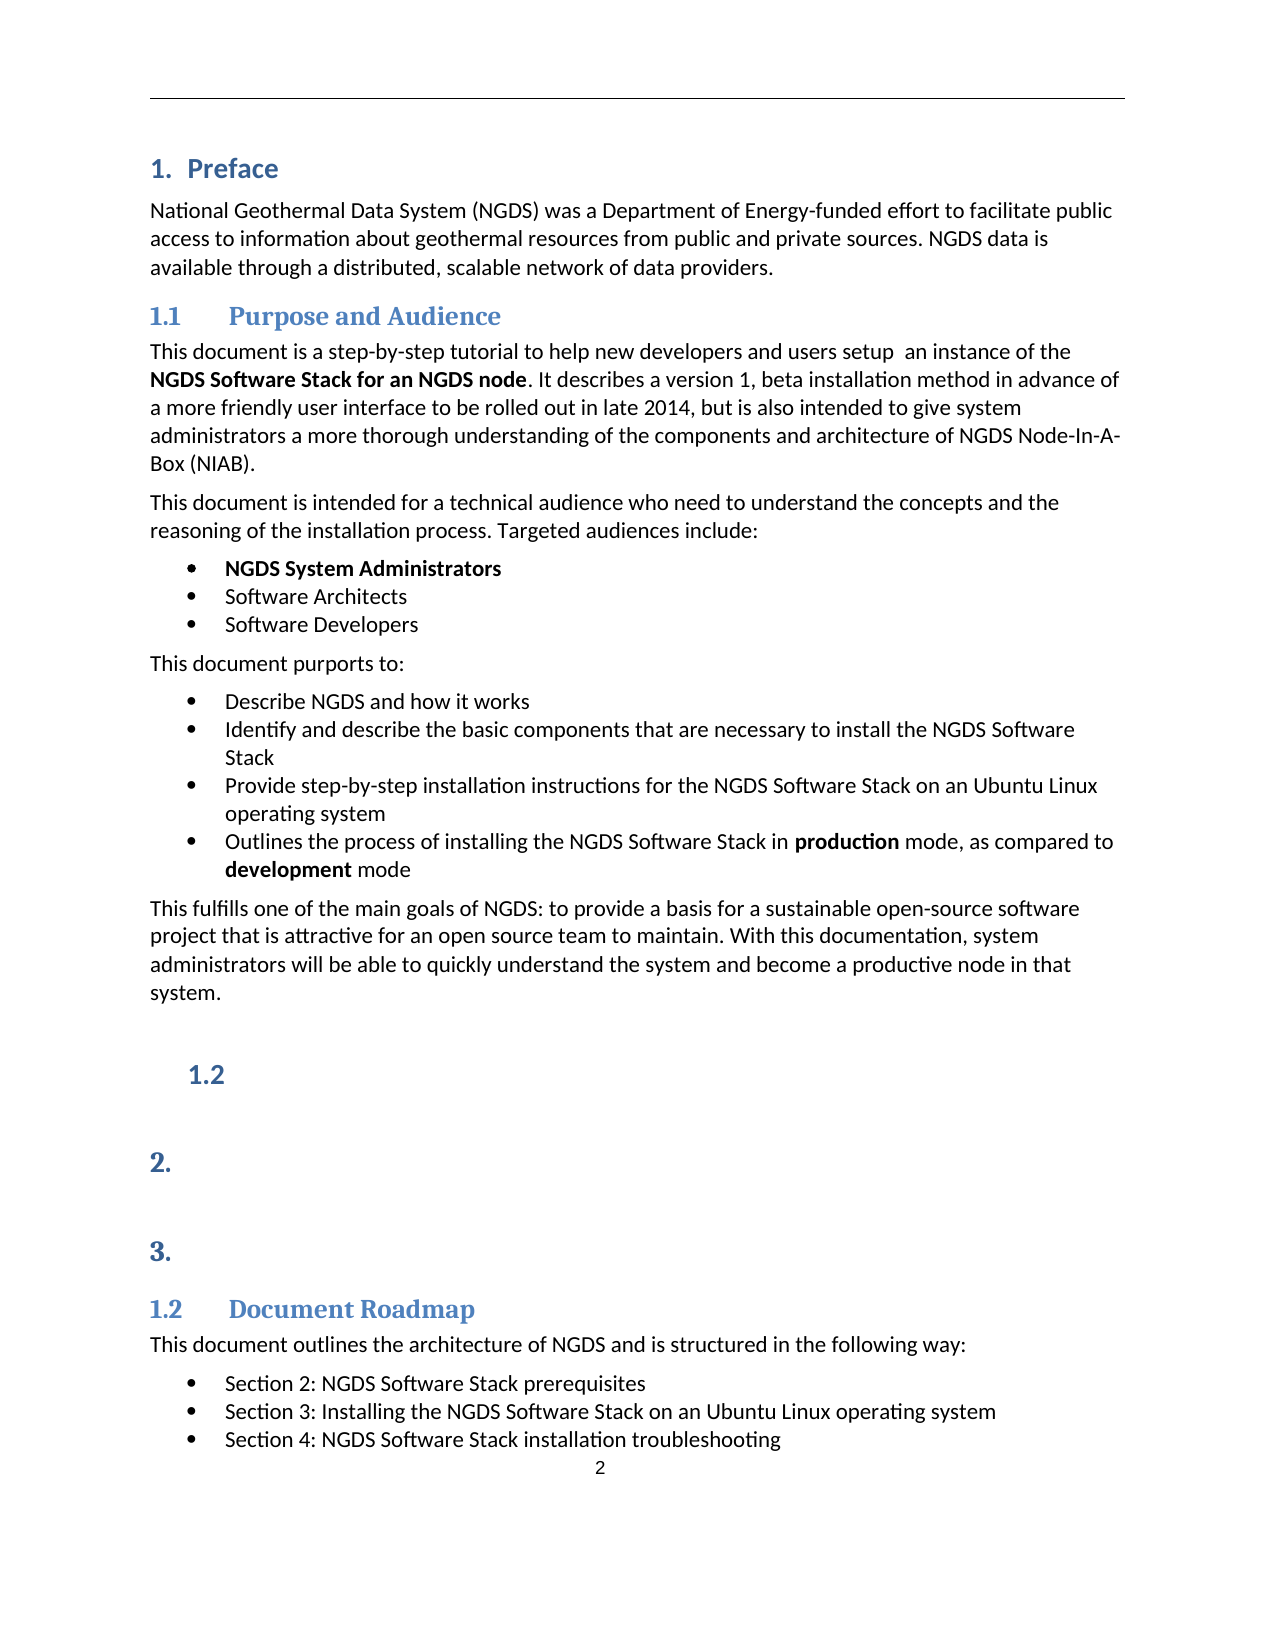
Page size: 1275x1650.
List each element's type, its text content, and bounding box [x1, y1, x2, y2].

subtitle Document Roadmap [150, 1294, 1125, 1326]
text This fulfills one of the main goals of NGDS: to provide a basis for a sustainable open-source software project that is attractive for an open source team to maintain. With this documentation, system administrators will be able to quickly understand the system and become a productive node in that system. [150, 894, 1125, 1006]
list Describe NGDS and how it works [187, 687, 1125, 715]
list NGDS System Administrators [187, 554, 1125, 582]
list Software Developers [187, 610, 1125, 638]
list Section 2: NGDS Software Stack prerequisites [187, 1369, 1125, 1397]
text National Geothermal Data System (NGDS) was a Department of Energy-funded effort to facilitate public access to information about geothermal resources from public and private sources. NGDS data is available through a distributed, scalable network of data providers. [150, 197, 1125, 281]
list Outlines the process of installing the NGDS Software Stack in production mode, as compared to development mode [187, 827, 1125, 883]
list Section 4: NGDS Software Stack installation troubleshooting [187, 1425, 1125, 1453]
text This document outlines the architecture of NGDS and is structured in the following way: [150, 1330, 1125, 1358]
list Provide step-by-step installation instructions for the NGDS Software Stack on an Ubuntu Linux operating system [187, 771, 1125, 827]
text This document is intended for a technical audience who need to understand the concepts and the reasoning of the installation process. Targeted audiences include: [150, 488, 1125, 544]
subtitle Purpose and Audience [150, 301, 1125, 333]
list Software Architects [187, 582, 1125, 610]
list Identify and describe the basic components that are necessary to install the NGDS Software Stack [187, 715, 1125, 771]
text This document is a step-by-step tutorial to help new developers and users setup an instance of the NGDS Software Stack for an NGDS node. It describes a version 1, beta installation method in advance of a more friendly user interface to be rolled out in late 2014, but is also intended to give system administrators a more thorough understanding of the components and architecture of NGDS Node-In-A-Box (NIAB). [150, 337, 1125, 477]
subtitle Preface [150, 151, 1125, 186]
text This document purports to: [150, 649, 1125, 677]
list Section 3: Installing the NGDS Software Stack on an Ubuntu Linux operating system [187, 1397, 1125, 1425]
